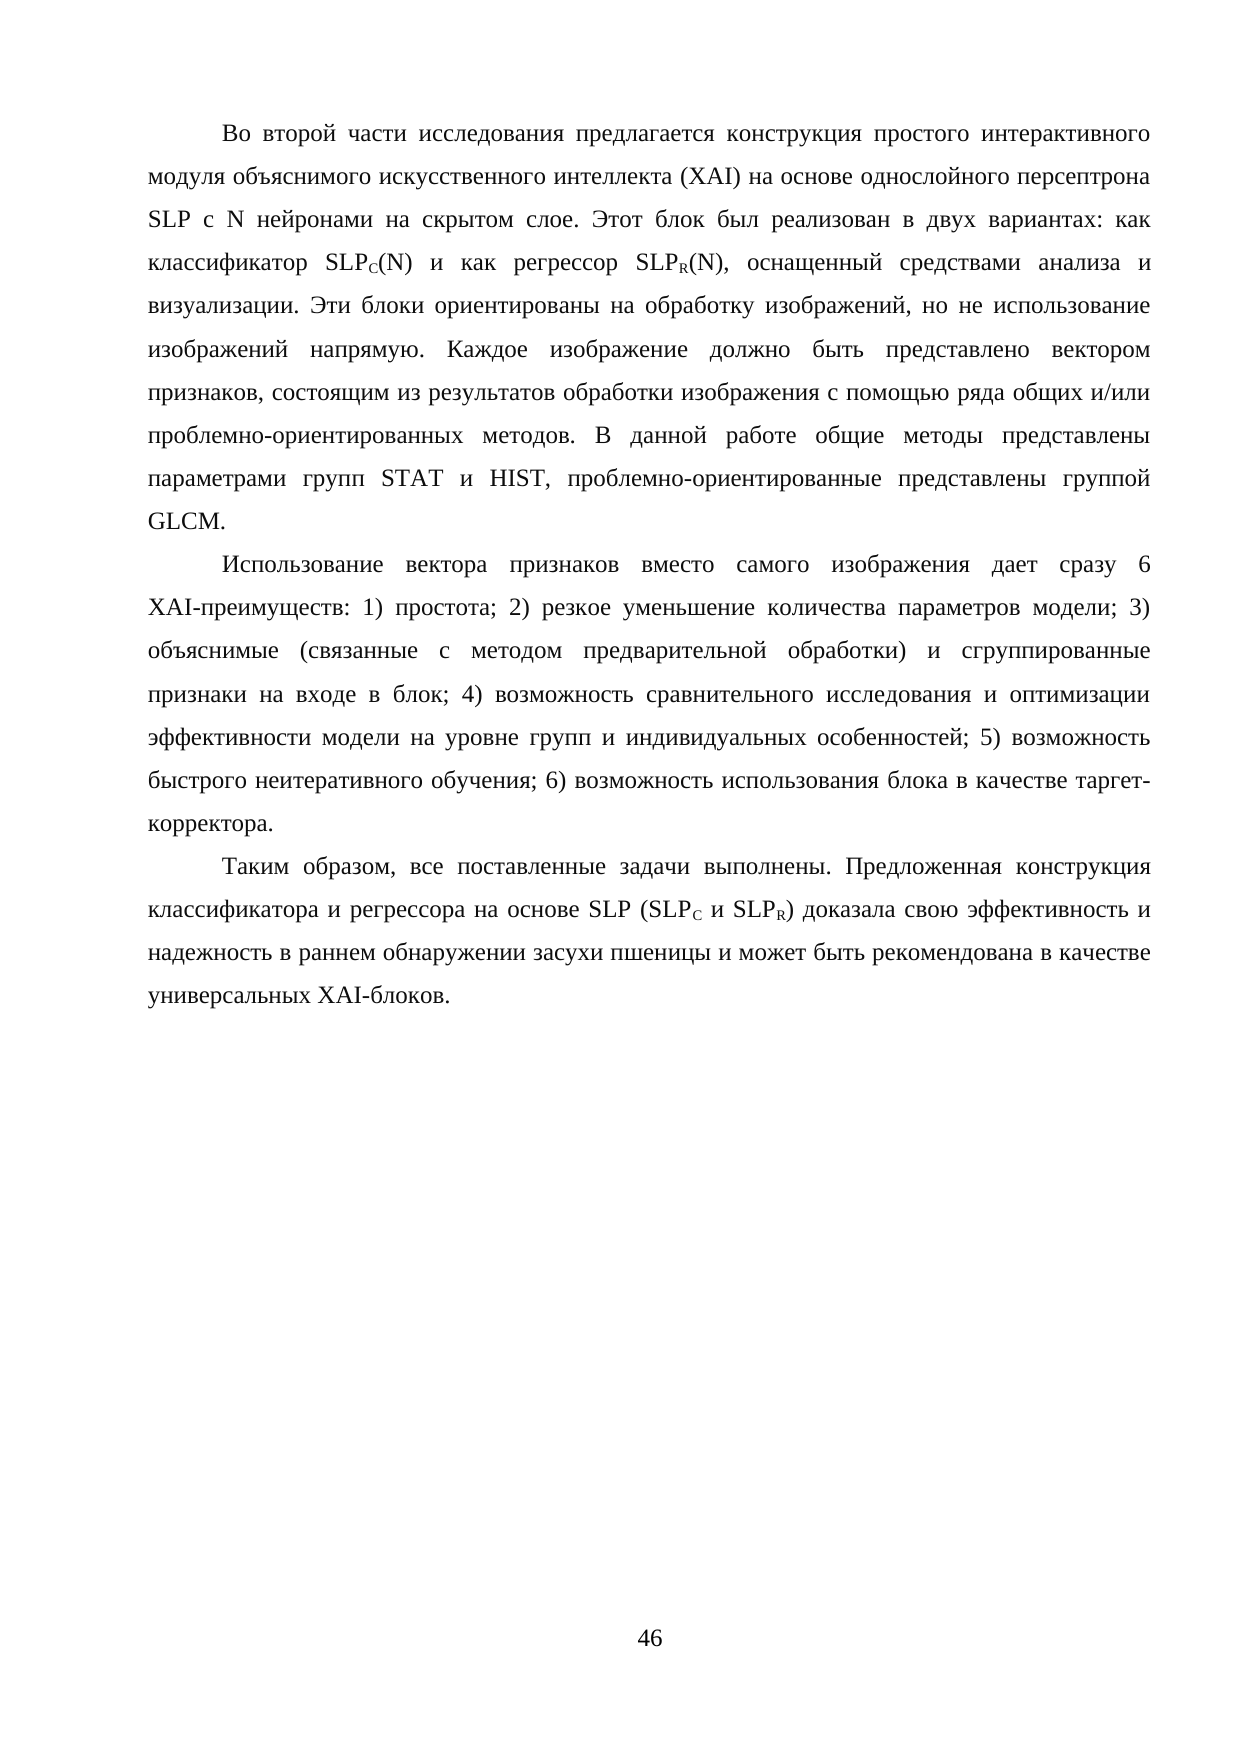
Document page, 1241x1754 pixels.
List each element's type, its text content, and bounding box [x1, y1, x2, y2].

text Использование вектора признаков вместо самого изображения дает сразу 6 XAI-преимуществ: 1) простота; 2) резкое уменьшение количества параметров модели; 3) объяснимые (связанные с методом предварительной обработки) и сгруппированные признаки на входе в блок; 4) возможность сравнительного исследования и оптимизации эффективности модели на уровне групп и индивидуальных особенностей; 5) возможность быстрого неитеративного обучения; 6) возможность использования блока в качестве таргет-корректора. [148, 549, 1152, 837]
text Во второй части исследования предлагается конструкция простого интерактивного модуля объяснимого искусственного интеллекта (XAI) на основе однослойного персептрона SLP с N нейронами на скрытом слое. Этот блок был реализован в двух вариантах: как классификатор SLPC(N) и как регрессор SLPR(N), оснащенный средствами анализа и визуализации. Эти блоки ориентированы на обработку изображений, но не использование изображений напрямую. Каждое изображение должно быть представлено вектором признаков, состоящим из результатов обработки изображения с помощью ряда общих и/или проблемно-ориентированных методов. В данной работе общие методы представлены параметрами групп STAT и HIST, проблемно-ориентированные представлены группой GLCM. [148, 118, 1152, 535]
text Таким образом, все поставленные задачи выполнены. Предложенная конструкция классификатора и регрессора на основе SLP (SLPC и SLPR) доказала свою эффективность и надежность в раннем обнаружении засухи пшеницы и может быть рекомендована в качестве универсальных XAI-блоков. [148, 851, 1152, 1009]
